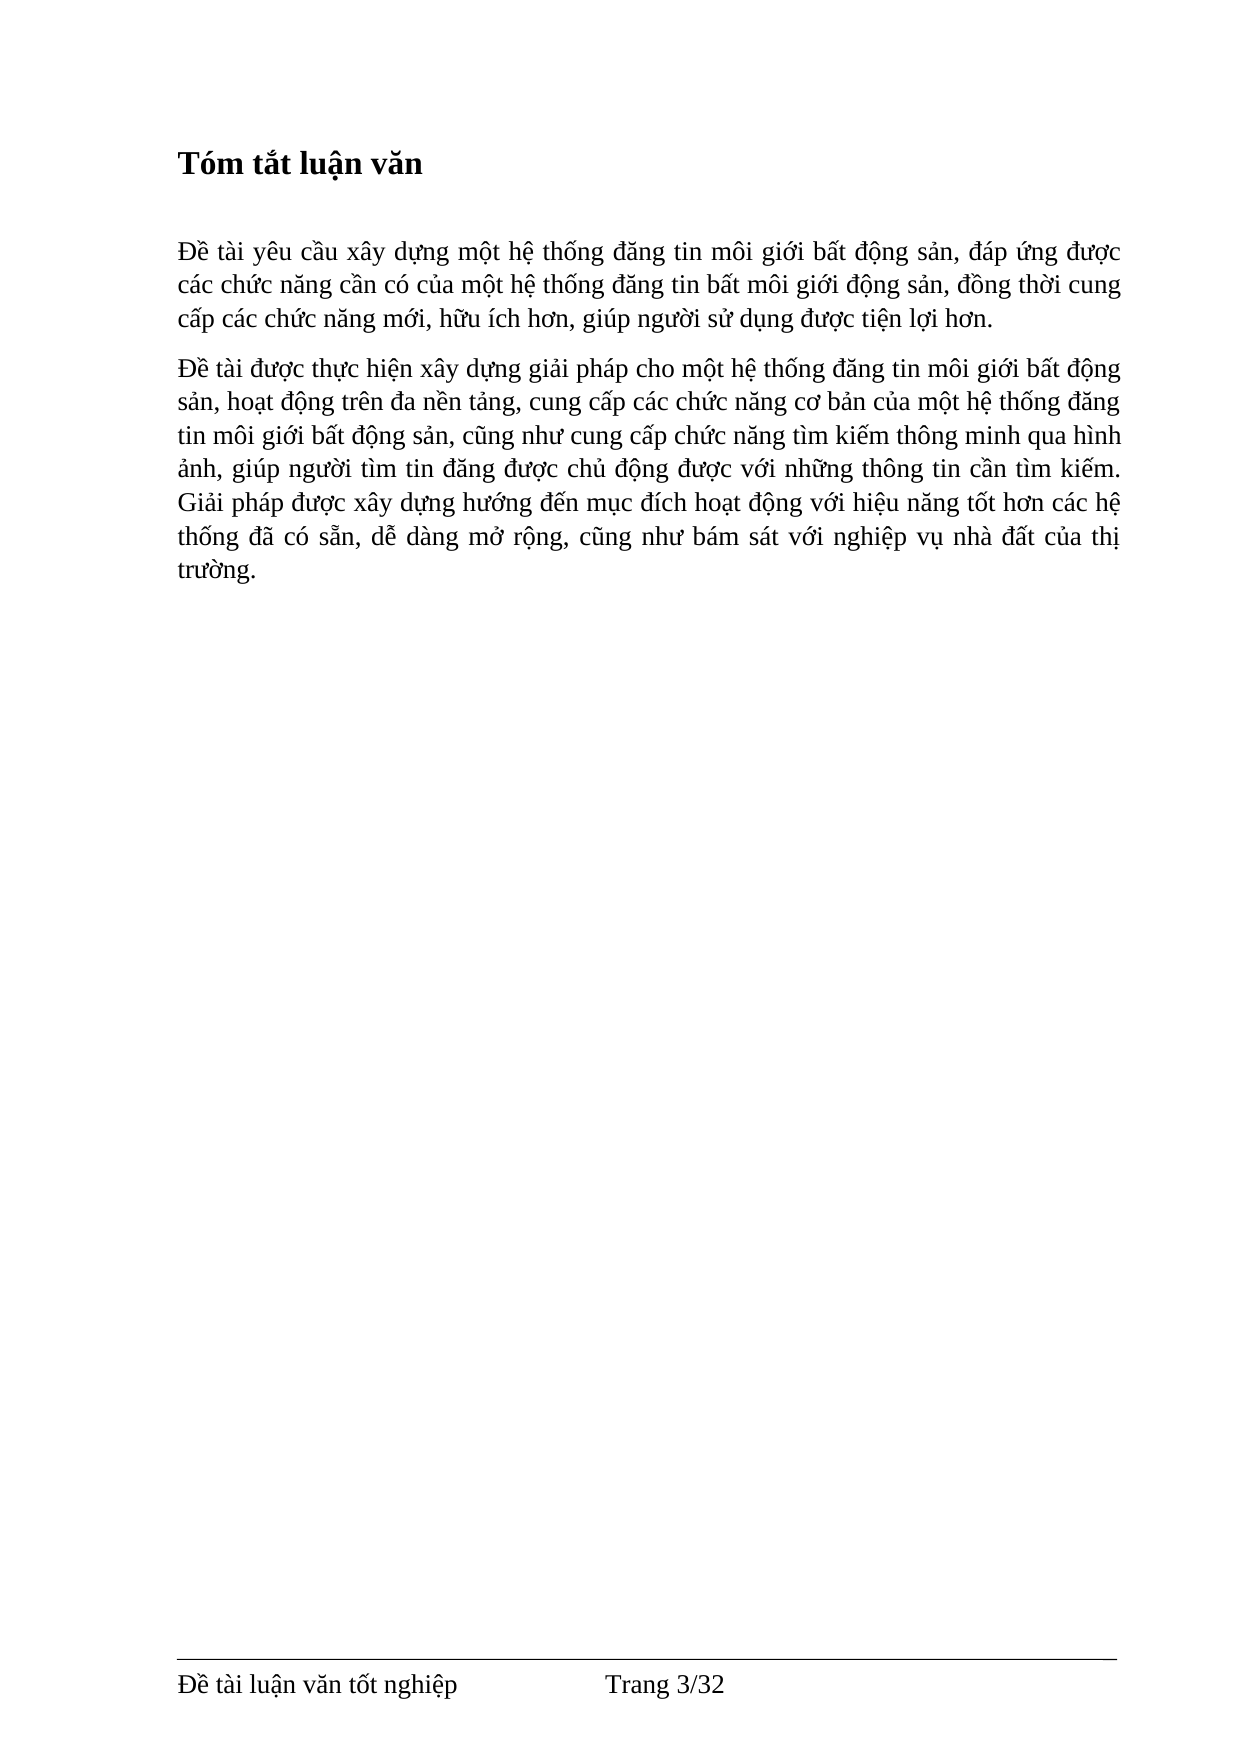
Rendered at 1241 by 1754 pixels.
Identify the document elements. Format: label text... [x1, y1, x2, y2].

subtitle Tóm tắt luận văn [177, 143, 1122, 181]
text Đề tài yêu cầu xây dựng một hệ thống đăng tin môi giới bất động sản, đáp ứng được các chức năng cần có của một hệ thống đăng tin bất môi giới động sản, đồng thời cung cấp các chức năng mới, hữu ích hơn, giúp người sử dụng được tiện lợi hơn. [177, 235, 1122, 333]
text Đề tài được thực hiện xây dựng giải pháp cho một hệ thống đăng tin môi giới bất động sản, hoạt động trên đa nền tảng, cung cấp các chức năng cơ bản của một hệ thống đăng tin môi giới bất động sản, cũng như cung cấp chức năng tìm kiếm thông minh qua hình ảnh, giúp người tìm tin đăng được chủ động được với những thông tin cần tìm kiếm. Giải pháp được xây dựng hướng đến mục đích hoạt động với hiệu năng tốt hơn các hệ thống đã có sẵn, dễ dàng mở rộng, cũng như bám sát với nghiệp vụ nhà đất của thị trường. [177, 352, 1122, 584]
